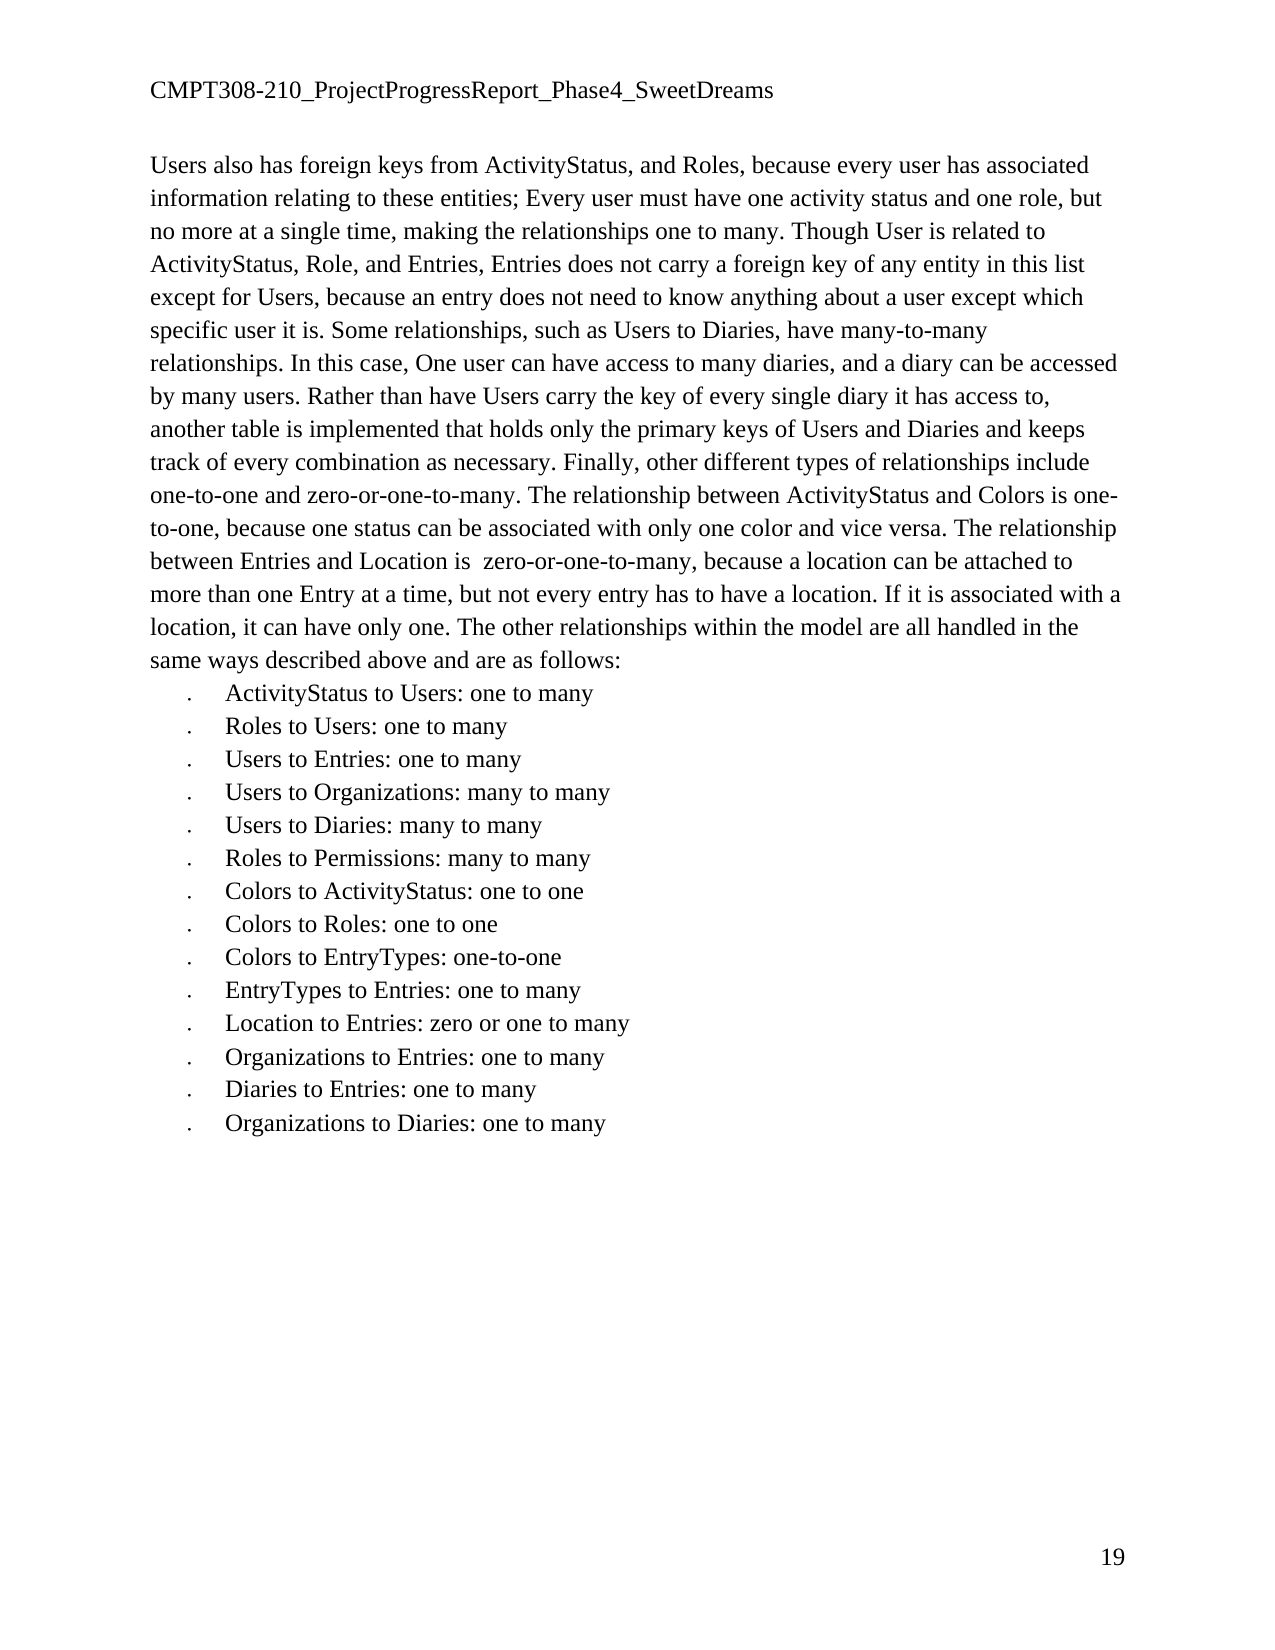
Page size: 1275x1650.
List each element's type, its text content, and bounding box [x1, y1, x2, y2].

list Colors to ActivityStatus: one to one [187, 876, 1125, 905]
list Roles to Users: one to many [187, 711, 1125, 740]
list Organizations to Diaries: one to many [187, 1108, 1125, 1136]
list Users to Entries: one to many [187, 744, 1125, 773]
list Colors to EntryTypes: one-to-one [187, 942, 1125, 971]
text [150, 150, 1125, 674]
list Diaries to Entries: one to many [187, 1074, 1125, 1103]
list EntryTypes to Entries: one to many [187, 976, 1125, 1004]
list Users to Organizations: many to many [187, 777, 1125, 806]
list Users to Diaries: many to many [187, 810, 1125, 839]
list Roles to Permissions: many to many [187, 843, 1125, 872]
list Organizations to Entries: one to many [187, 1042, 1125, 1070]
list ActivityStatus to Users: one to many [187, 678, 1125, 707]
list Colors to Roles: one to one [187, 909, 1125, 938]
list Location to Entries: zero or one to many [187, 1008, 1125, 1037]
